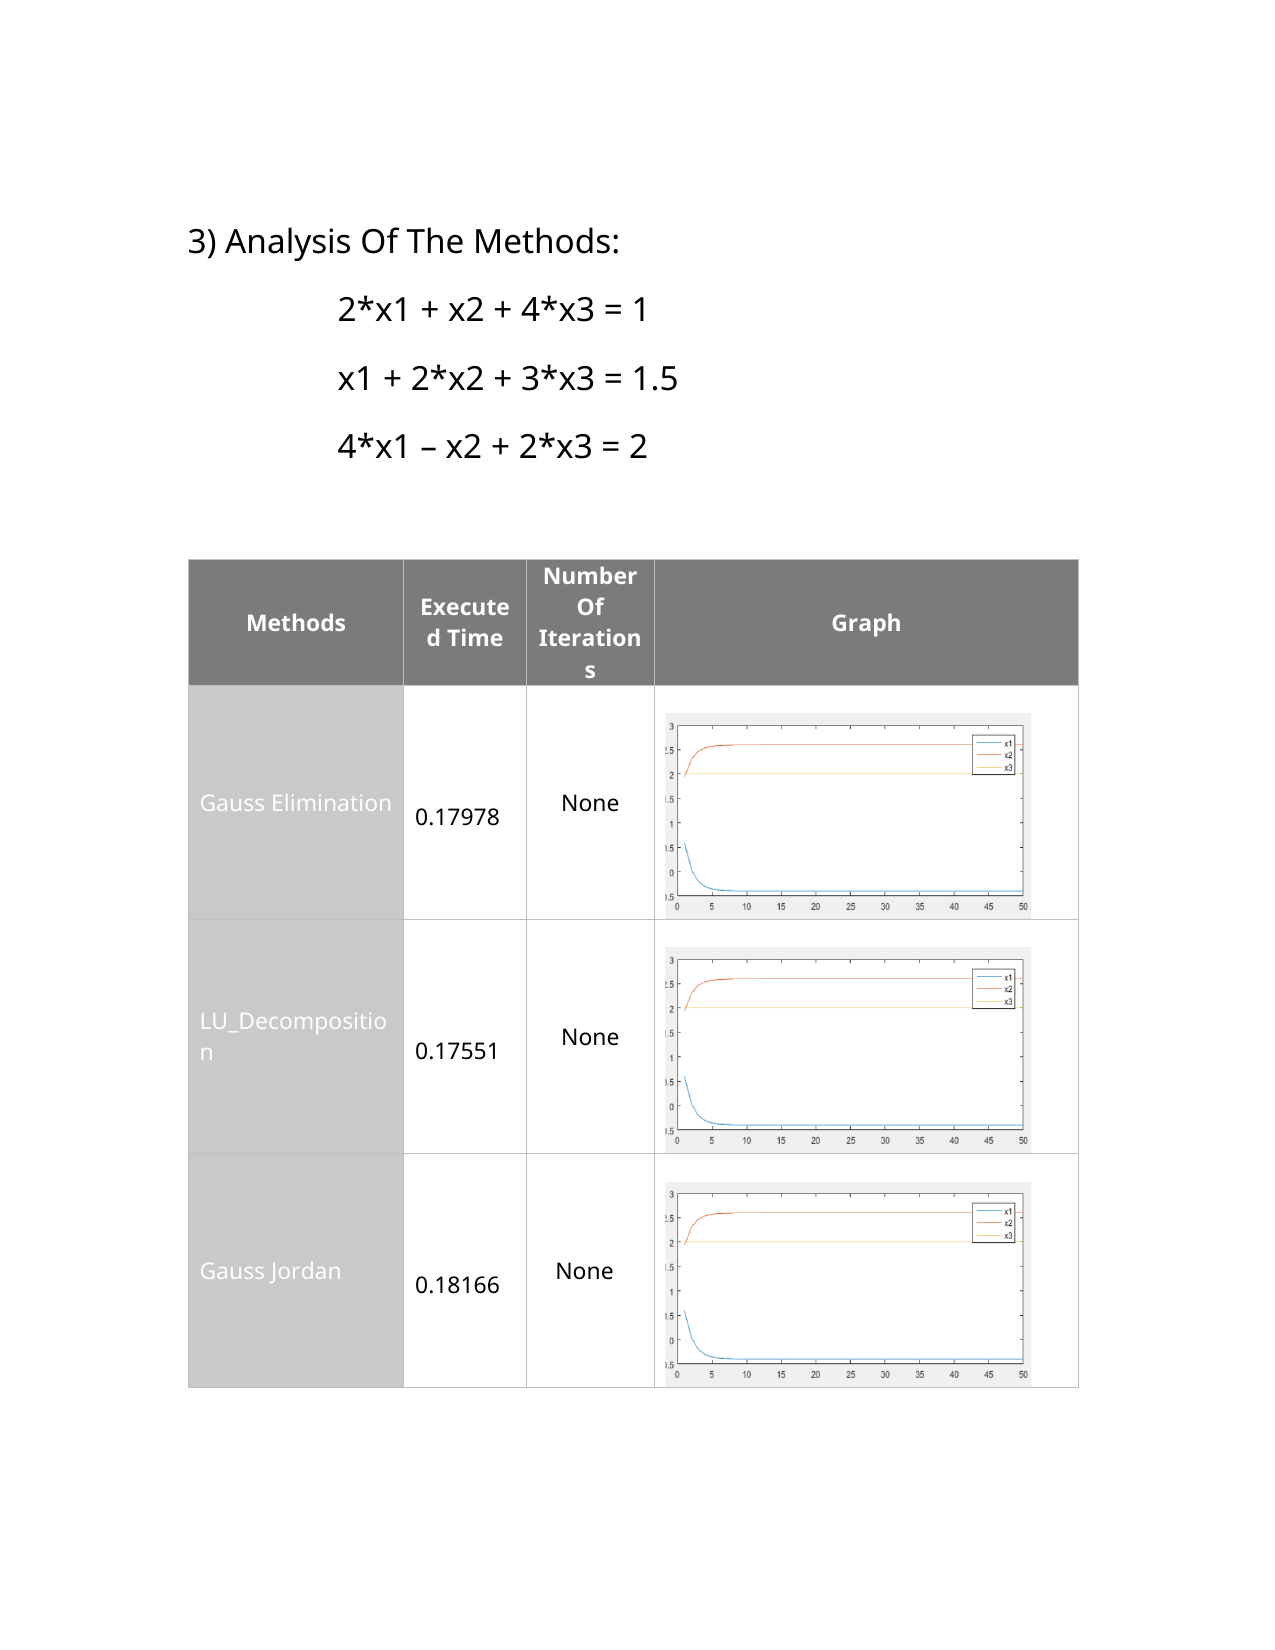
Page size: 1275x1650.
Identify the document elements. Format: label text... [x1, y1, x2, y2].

list Analysis Of The Methods: [187, 218, 1087, 263]
text 4*x1 – x2 + 2*x3 = 2 [337, 422, 1087, 468]
table_cell Gauss Jordan [189, 1154, 403, 1387]
table_header Methods [189, 560, 403, 685]
table_cell Gauss Elimination [189, 686, 403, 919]
table_cell None [527, 1154, 654, 1387]
table_cell 0.17978 [404, 686, 526, 919]
table_header Number Of Iterations [527, 560, 654, 685]
table_cell 0.17551 [404, 920, 526, 1153]
table_header Executed Time [404, 560, 526, 685]
table_cell LU_Decomposition [189, 920, 403, 1153]
picture [665, 1182, 1032, 1387]
table_cell [655, 920, 1078, 1153]
table_cell [655, 1154, 1078, 1387]
table_cell None [527, 920, 654, 1153]
table_cell 0.18166 [404, 1154, 526, 1387]
text x1 + 2*x2 + 3*x3 = 1.5 [337, 354, 1087, 400]
picture [665, 947, 1032, 1153]
picture [665, 713, 1032, 919]
table_cell [655, 686, 1078, 919]
table_header Graph [655, 560, 1078, 685]
text 2*x1 + x2 + 4*x3 = 1 [337, 286, 1087, 332]
table_cell None [527, 686, 654, 919]
